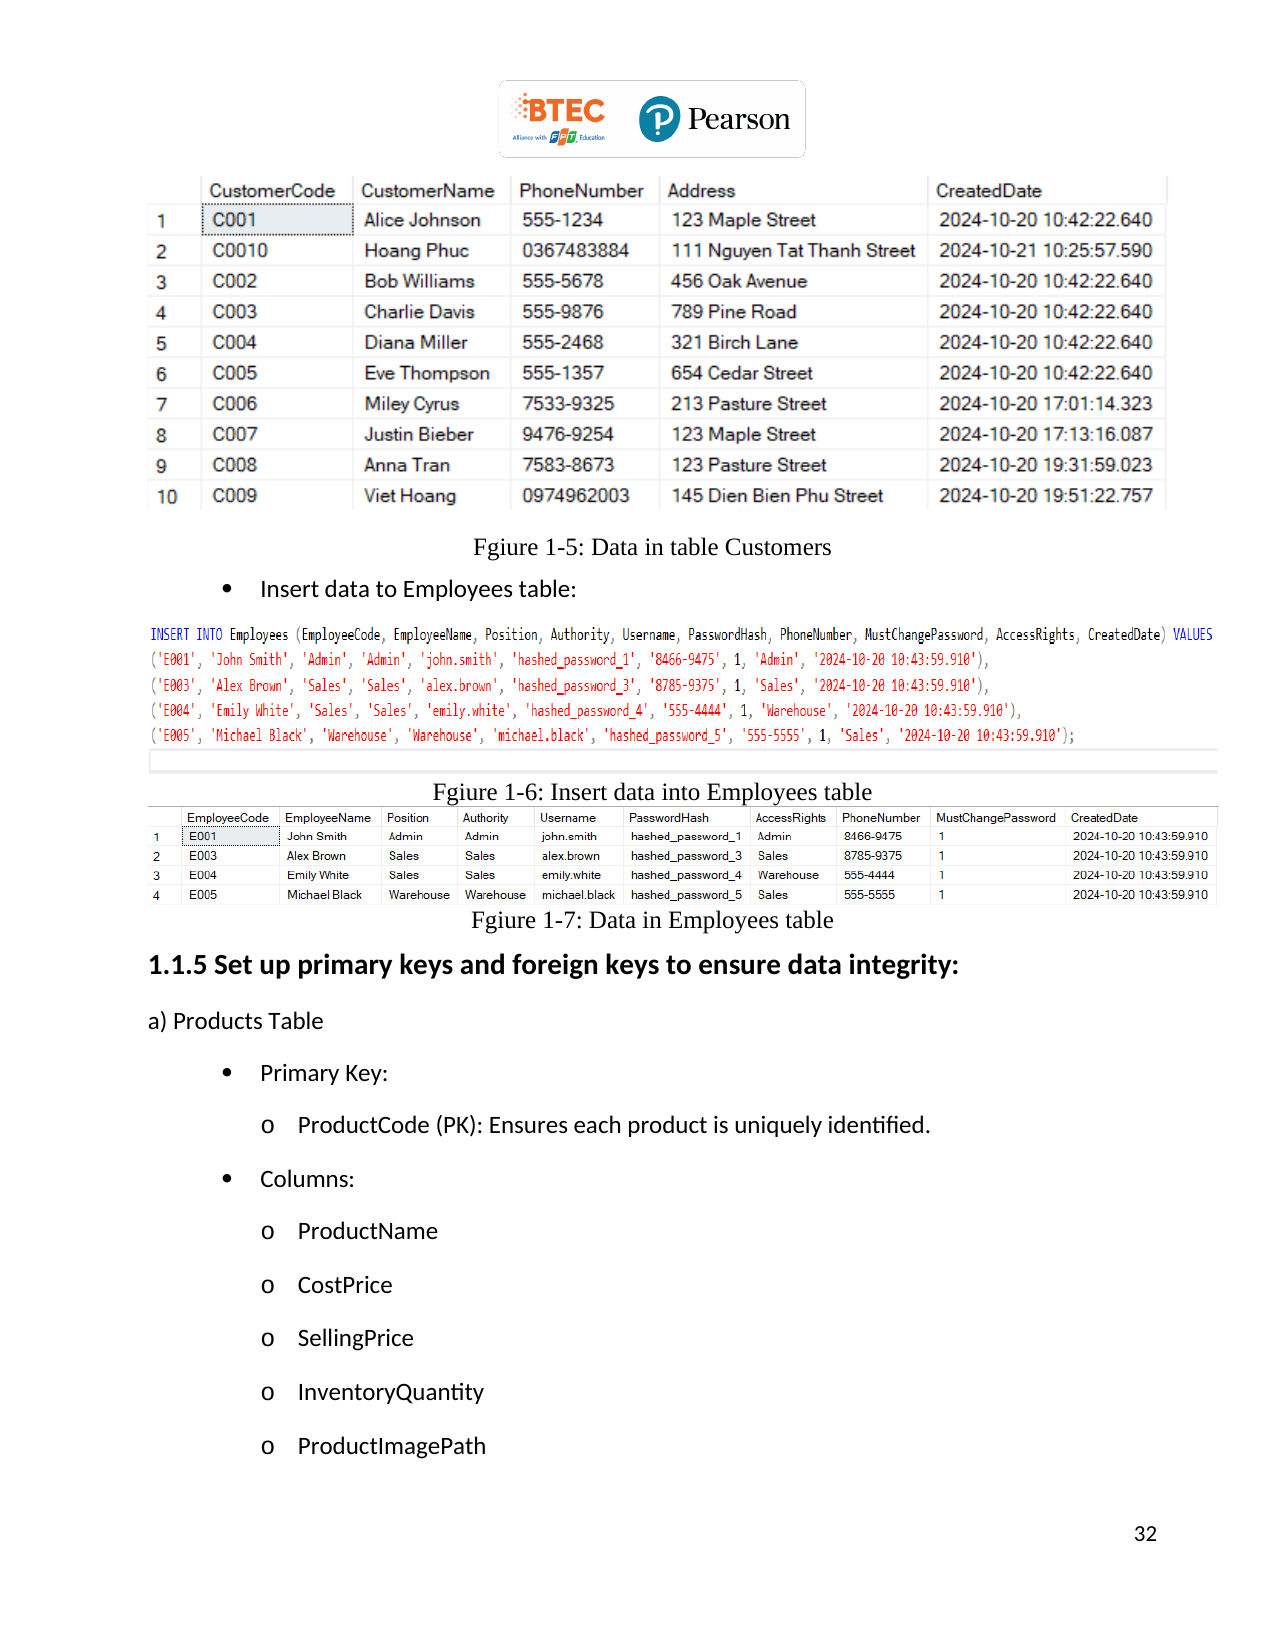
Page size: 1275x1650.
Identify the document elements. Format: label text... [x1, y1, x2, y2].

list Insert data to Employees table: [223, 573, 1157, 603]
list ProductImagePath [260, 1430, 1157, 1462]
list Primary Key: [223, 1057, 1157, 1088]
list Columns: [223, 1163, 1157, 1193]
picture [147, 806, 1219, 905]
picture [492, 75, 812, 164]
list ProductName [260, 1215, 1157, 1247]
text Fgiure 1-5: Data in table Customers [148, 532, 1157, 560]
picture [147, 176, 1188, 510]
list InventoryQuantity [260, 1376, 1157, 1408]
list SellingPrice [260, 1322, 1157, 1354]
text 1.1.5 Set up primary keys and foreign keys to ensure data integrity: [148, 946, 1157, 982]
picture [147, 625, 1218, 778]
text a) Products Table [148, 1005, 1157, 1036]
list CostPrice [260, 1269, 1157, 1301]
text Fgiure 1-6: Insert data into Employees table [148, 778, 1157, 806]
list ProductCode (PK): Ensures each product is uniquely identified. [260, 1109, 1157, 1141]
text Fgiure 1-7: Data in Employees table [148, 905, 1157, 934]
